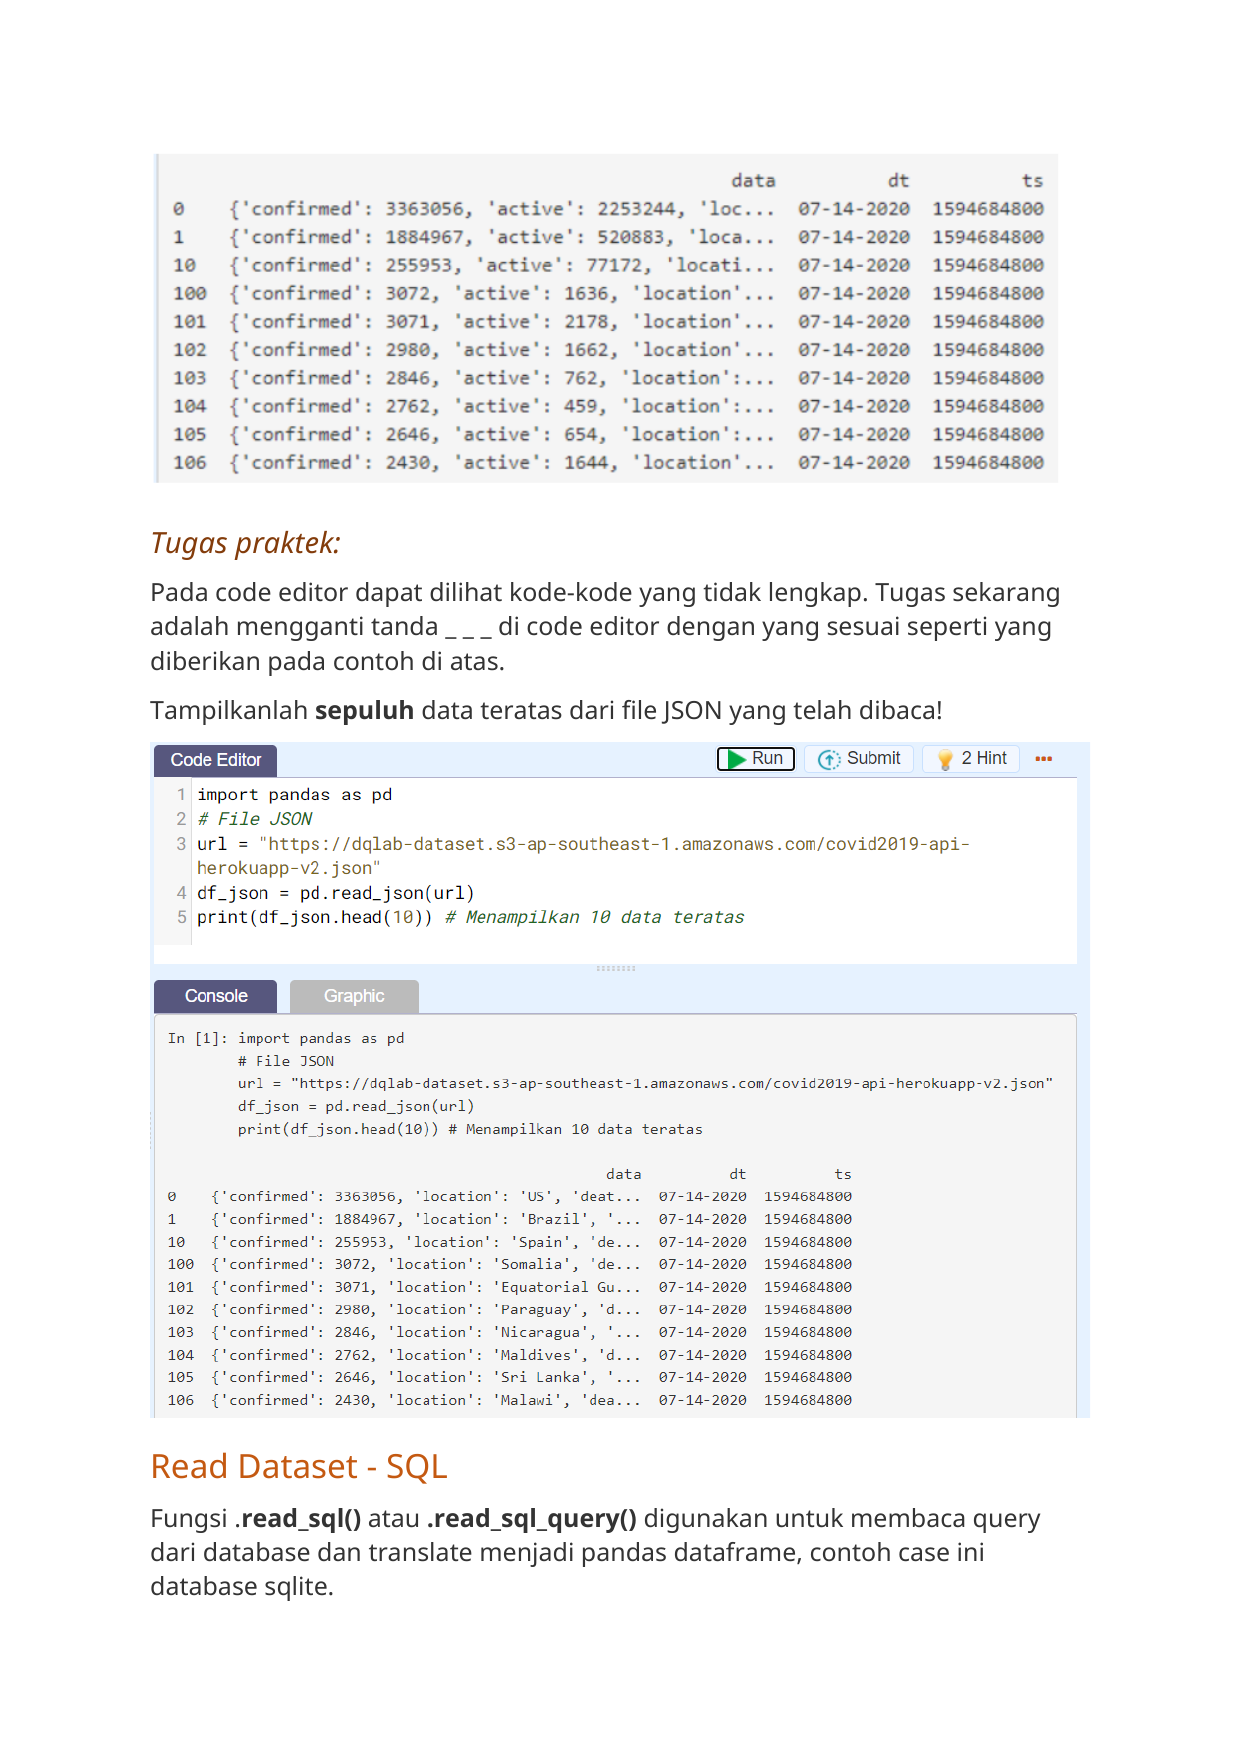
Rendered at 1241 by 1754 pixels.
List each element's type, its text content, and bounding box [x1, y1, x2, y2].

subtitle Read Dataset - SQL [150, 1443, 1090, 1488]
text Pada code editor dapat dilihat kode-kode yang tidak lengkap. Tugas sekarang adalah mengganti tanda _ _ _ di code editor dengan yang sesuai seperti yang diberikan pada contoh di atas. [150, 575, 1090, 677]
subtitle Tugas praktek: [150, 523, 1090, 562]
text Fungsi .read_sql() atau .read_sql_query() digunakan untuk membaca query dari database dan translate menjadi pandas dataframe, contoh case ini database sqlite. [150, 1501, 1090, 1603]
text Tampilkanlah sepuluh data teratas dari file JSON yang telah dibaca! [150, 693, 1090, 727]
picture [150, 742, 1091, 1418]
picture [150, 150, 1077, 498]
